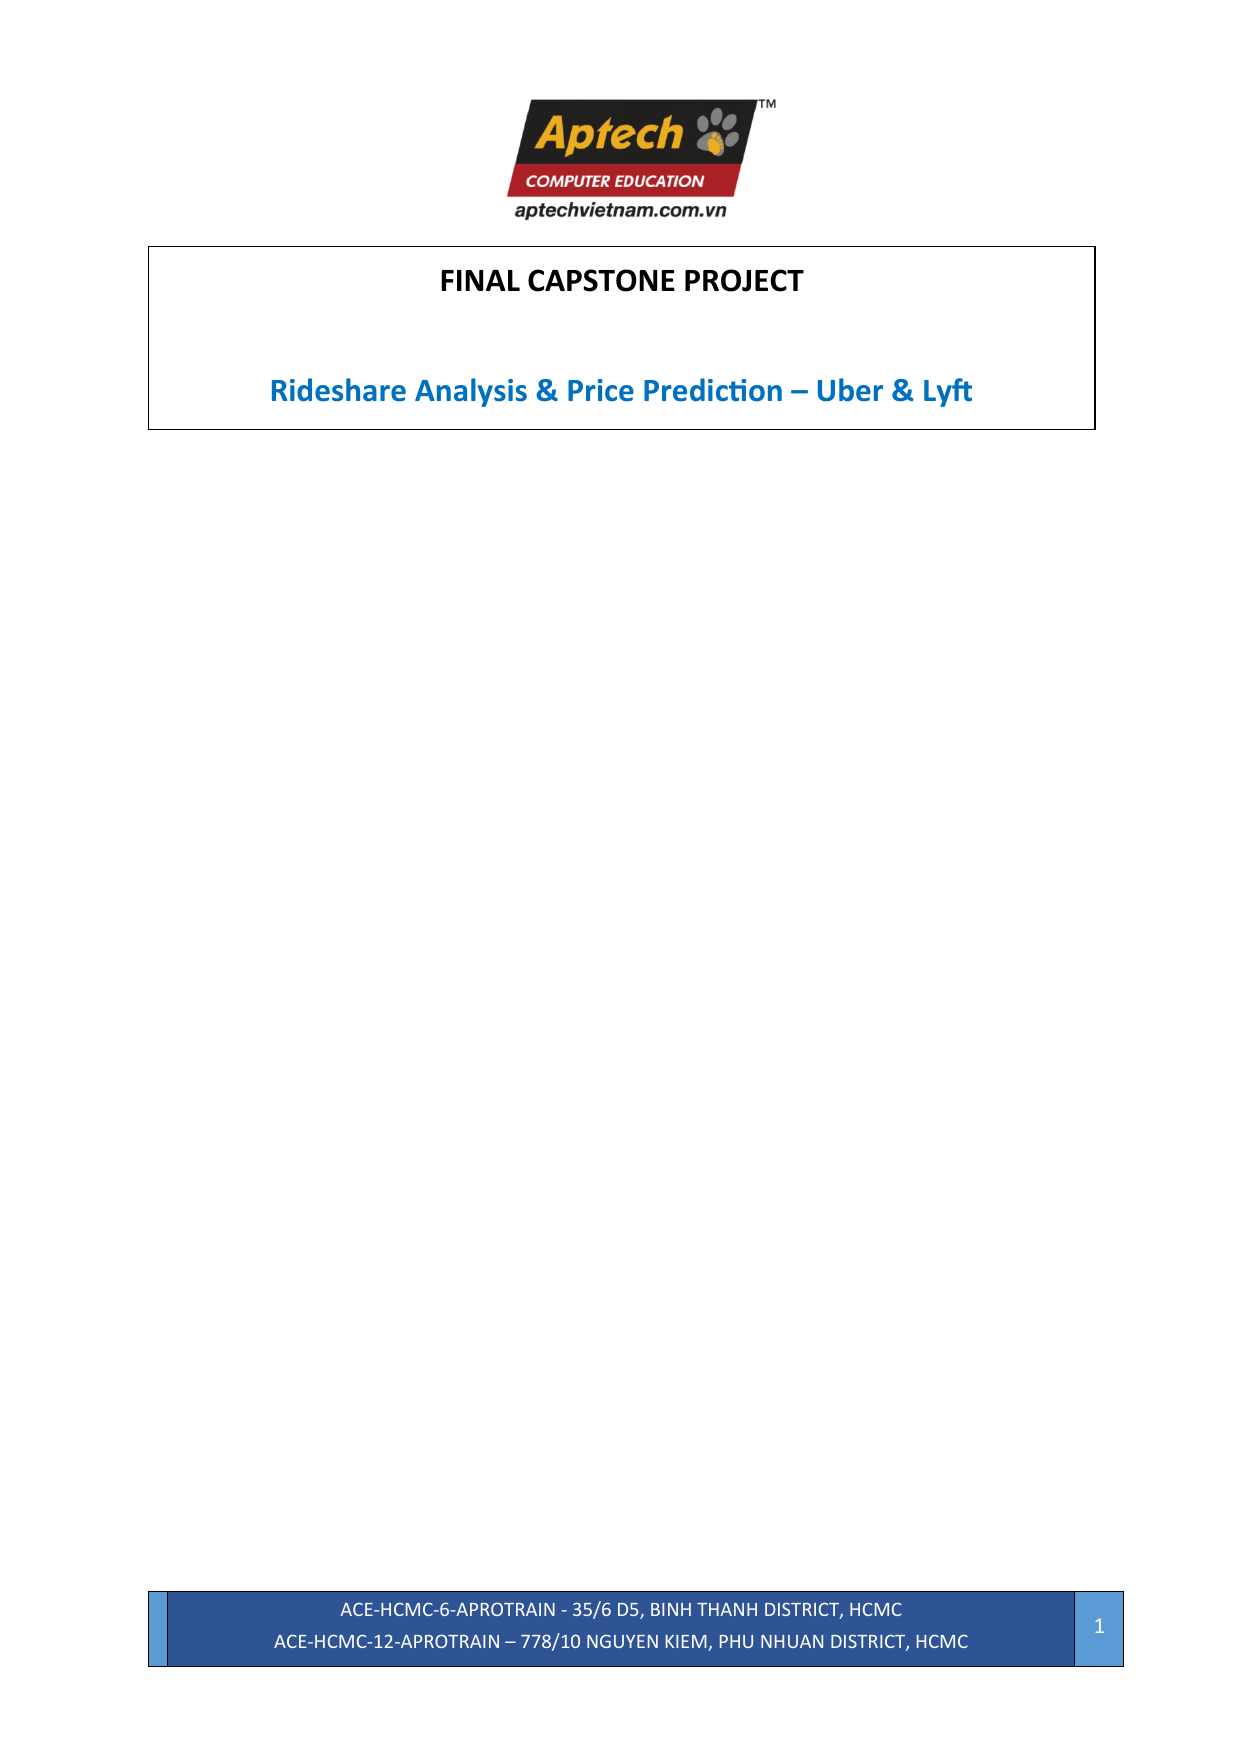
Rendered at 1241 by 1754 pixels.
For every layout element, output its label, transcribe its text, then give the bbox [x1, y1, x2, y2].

table_header FINAL CAPSTONE PROJECT Rideshare Analysis & Price Prediction – Uber & Lyft [149, 247, 1094, 429]
picture [501, 89, 782, 222]
